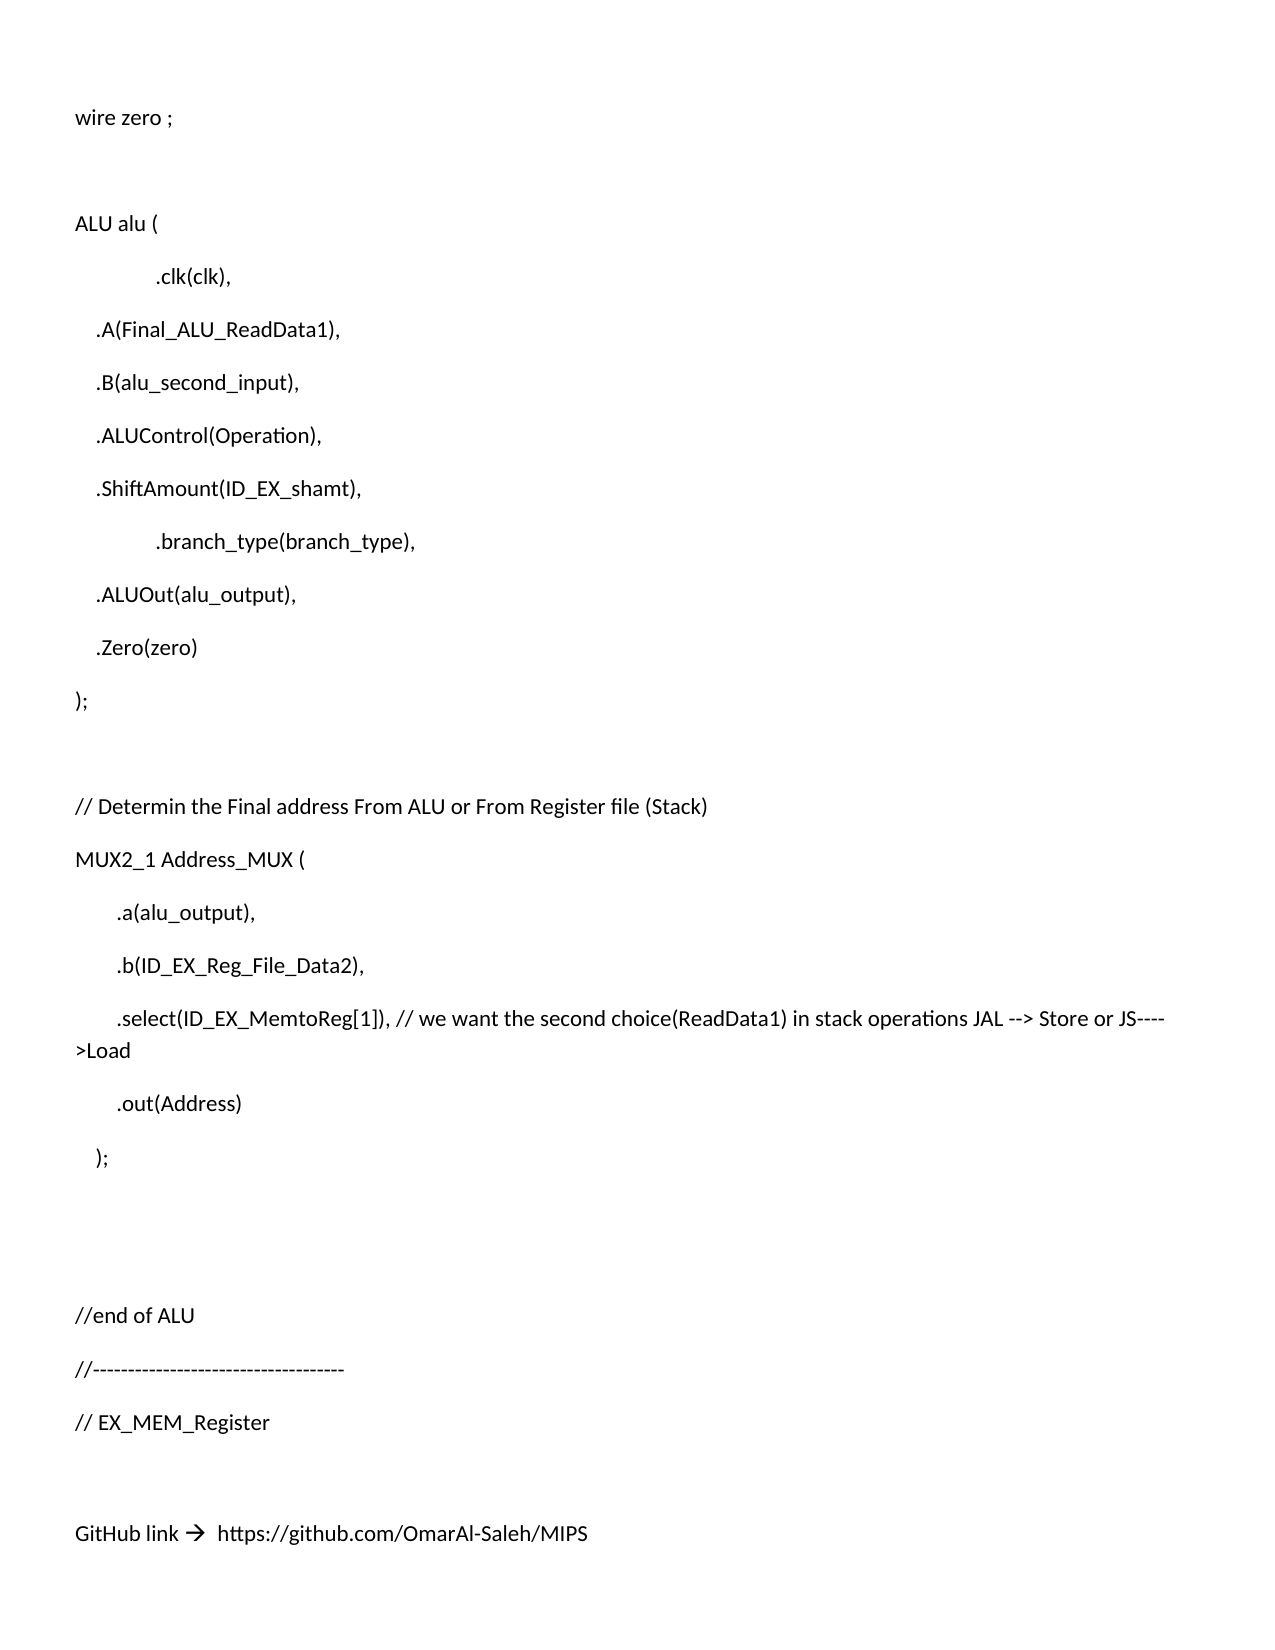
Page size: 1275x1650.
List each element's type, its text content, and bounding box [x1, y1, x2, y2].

text //end of ALU [75, 1302, 1200, 1330]
text ALU alu ( [75, 209, 1200, 237]
text .a(alu_output), [75, 898, 1200, 926]
text .ALUOut(alu_output), [75, 580, 1200, 608]
text //------------------------------------ [75, 1355, 1200, 1383]
text .branch_type(branch_type), [75, 527, 1200, 555]
text .A(Final_ALU_ReadData1), [75, 315, 1200, 343]
text .clk(clk), [75, 262, 1200, 290]
text .select(ID_EX_MemtoReg[1]), // we want the second choice(ReadData1) in stack operations JAL --> Store or JS---->Load [75, 1004, 1200, 1064]
text .Zero(zero) [75, 633, 1200, 661]
text wire zero ; [75, 103, 1200, 131]
text .b(ID_EX_Reg_File_Data2), [75, 951, 1200, 979]
text .ShiftAmount(ID_EX_shamt), [75, 474, 1200, 502]
text .B(alu_second_input), [75, 368, 1200, 396]
text MUX2_1 Address_MUX ( [75, 845, 1200, 873]
text ); [75, 1143, 1200, 1171]
text .ALUControl(Operation), [75, 421, 1200, 449]
text // EX_MEM_Register [75, 1408, 1200, 1436]
text ); [75, 686, 1200, 714]
text // Determin the Final address From ALU or From Register file (Stack) [75, 792, 1200, 820]
text .out(Address) [75, 1089, 1200, 1118]
